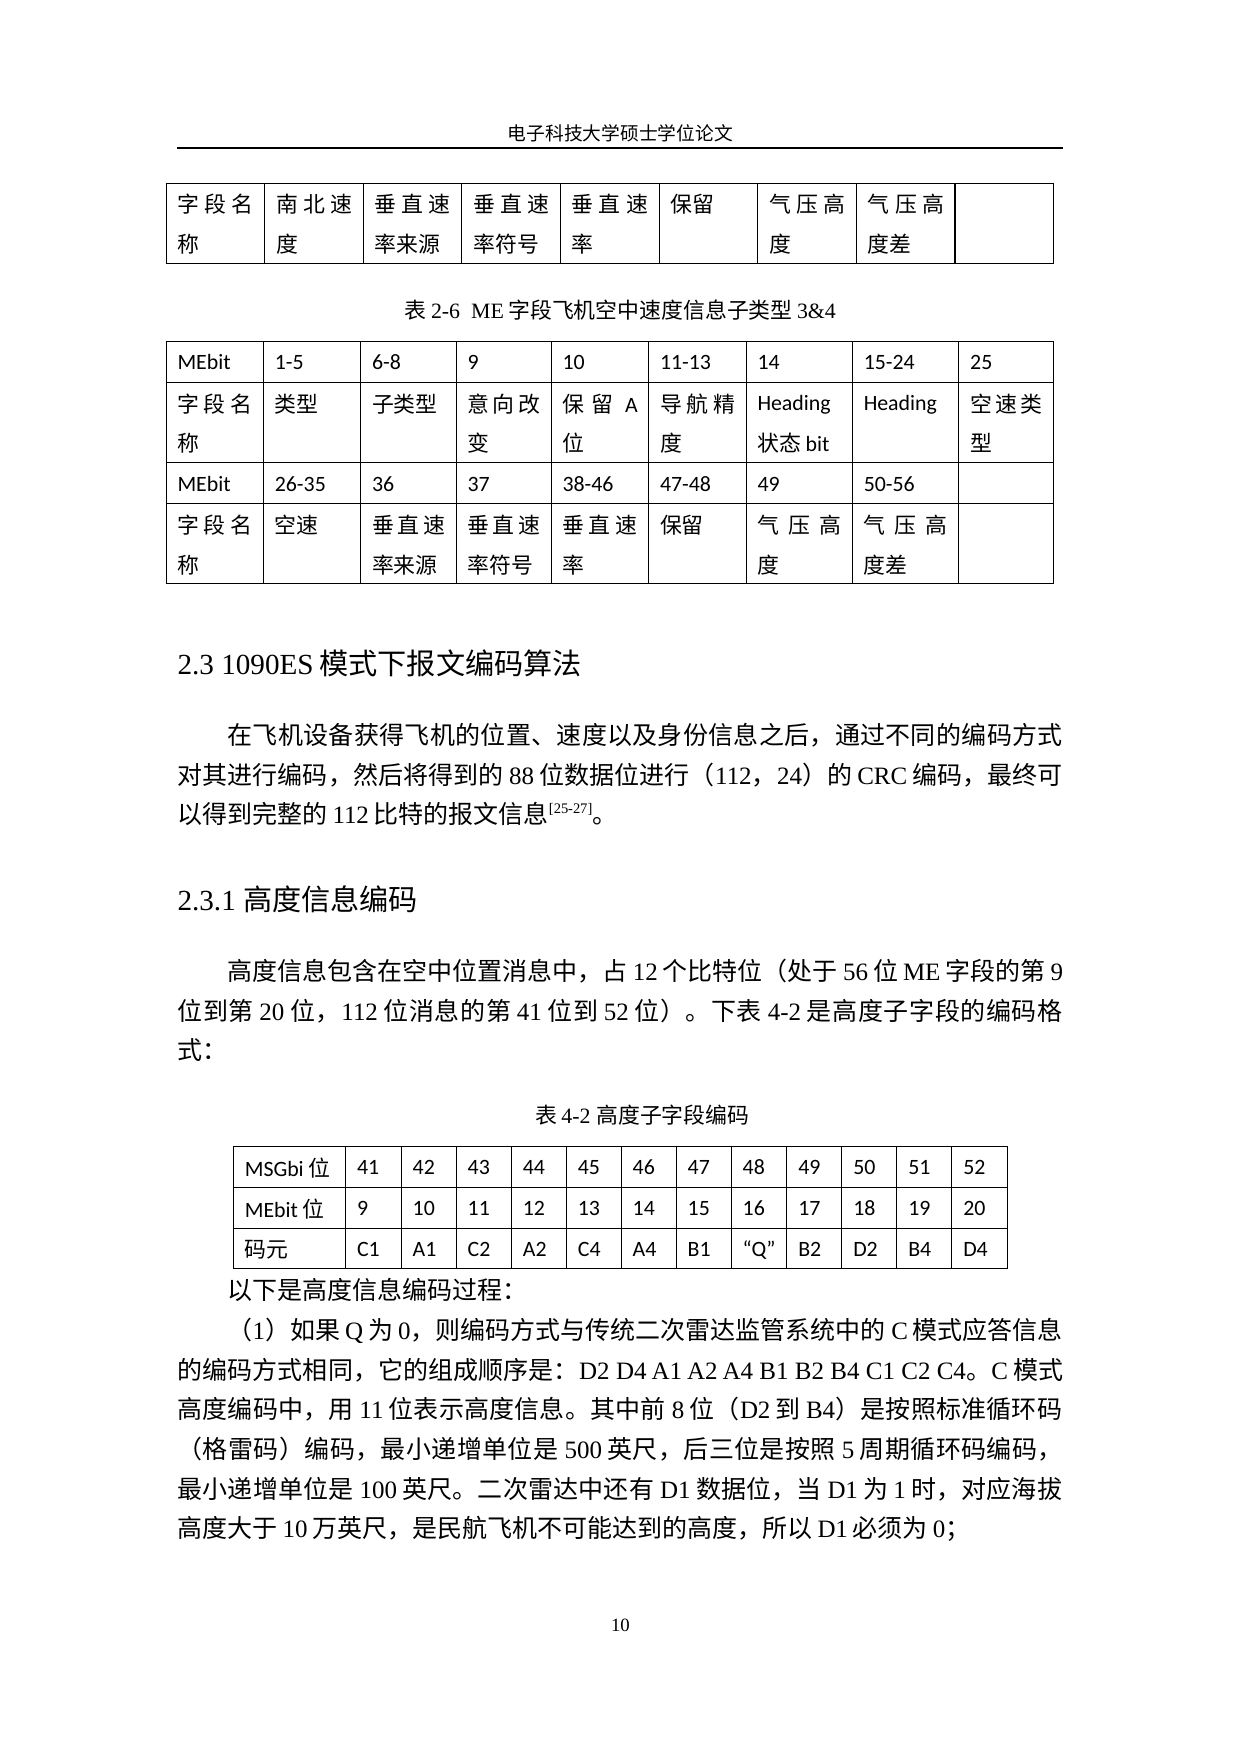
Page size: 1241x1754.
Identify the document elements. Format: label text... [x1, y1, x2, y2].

table_cell 17 [787, 1188, 841, 1227]
table_cell 保留 [649, 504, 746, 583]
table_cell 36 [361, 463, 456, 503]
table_cell 垂直速率 [552, 504, 648, 583]
table_header 46 [622, 1147, 676, 1187]
table_cell 空速类型 [959, 383, 1053, 462]
table_cell 14 [622, 1188, 676, 1227]
table_cell 气压高度 [758, 184, 856, 263]
table_cell 49 [747, 463, 852, 503]
table_cell 20 [952, 1188, 1007, 1227]
table_cell A4 [622, 1229, 676, 1268]
table_cell 气压高度差 [853, 504, 958, 583]
table_cell 50-56 [853, 463, 958, 503]
table_header 25 [959, 342, 1053, 382]
text 2.3 1090ES模式下报文编码算法 [177, 622, 1063, 701]
table_header 44 [512, 1147, 566, 1187]
text 以下是高度信息编码过程： [177, 1269, 1063, 1309]
table_cell “Q” [732, 1229, 786, 1268]
text 在飞机设备获得飞机的位置、速度以及身份信息之后，通过不同的编码方式对其进行编码，然后将得到的88位数据位进行（112，24）的CRC编码，最终可以得到完整的112比特的报文信息[25-27]。 [177, 714, 1063, 833]
table_cell 垂直速率来源 [361, 504, 456, 583]
table_cell D2 [842, 1229, 896, 1268]
table_cell 南北速度 [265, 184, 363, 263]
table_cell A2 [512, 1229, 566, 1268]
table_cell C1 [346, 1229, 401, 1268]
table_header 42 [402, 1147, 456, 1187]
table_cell 垂直速率符号 [457, 504, 551, 583]
text 表2-6 ME字段飞机空中速度信息子类型3&4 [177, 289, 1063, 328]
table_cell 26-35 [264, 463, 360, 503]
table_cell 垂直速率 [561, 184, 659, 263]
table_header MEbit [167, 342, 263, 382]
table_cell 字段名称 [167, 383, 263, 462]
table_header 52 [952, 1147, 1007, 1187]
table_cell 47-48 [649, 463, 746, 503]
table_cell 18 [842, 1188, 896, 1227]
table_cell 10 [402, 1188, 456, 1227]
table_cell D4 [952, 1229, 1007, 1268]
table_cell 空速 [264, 504, 360, 583]
table_cell [959, 463, 1053, 503]
table_cell 码元 [234, 1229, 345, 1268]
table_cell 13 [567, 1188, 621, 1227]
table_header 51 [897, 1147, 951, 1187]
table_cell MEbit位 [234, 1188, 345, 1227]
table_cell Heading [853, 383, 958, 462]
table_header 10 [552, 342, 648, 382]
table_cell Heading状态bit [747, 383, 852, 462]
table_cell 垂直速率符号 [462, 184, 560, 263]
table_header 9 [457, 342, 551, 382]
table_cell 意向改变 [457, 383, 551, 462]
table_cell 37 [457, 463, 551, 503]
table_header 11-13 [649, 342, 746, 382]
table_header 48 [732, 1147, 786, 1187]
table_cell 11 [457, 1188, 511, 1227]
table_header 41 [346, 1147, 401, 1187]
table_cell 类型 [264, 383, 360, 462]
table_cell 气压高度 [747, 504, 852, 583]
table_cell B2 [787, 1229, 841, 1268]
table_cell MEbit [167, 463, 263, 503]
table_header 15-24 [853, 342, 958, 382]
table_header 50 [842, 1147, 896, 1187]
table_cell 38-46 [552, 463, 648, 503]
table_cell 导航精度 [649, 383, 746, 462]
table_header MSGbi位 [234, 1147, 345, 1187]
table_header 43 [457, 1147, 511, 1187]
table_cell 子类型 [361, 383, 456, 462]
table_cell C4 [567, 1229, 621, 1268]
text 高度信息包含在空中位置消息中，占12个比特位（处于56位ME字段的第9位到第20位，112位消息的第41位到52位）。下表4-2是高度子字段的编码格式： [177, 950, 1063, 1069]
table_cell 16 [732, 1188, 786, 1227]
table_cell 气压高度差 [857, 184, 954, 263]
table_cell 字段名称 [167, 184, 264, 263]
table_cell [956, 184, 1053, 263]
table_cell A1 [402, 1229, 456, 1268]
table_cell B4 [897, 1229, 951, 1268]
table_cell 保留A位 [552, 383, 648, 462]
table_cell 15 [677, 1188, 731, 1227]
table_cell 垂直速率来源 [364, 184, 461, 263]
table_header 14 [747, 342, 852, 382]
table_cell 字段名称 [167, 504, 263, 583]
table_header 45 [567, 1147, 621, 1187]
table_cell [959, 504, 1053, 583]
text 2.3.1 高度信息编码 [177, 858, 1063, 937]
table_cell 9 [346, 1188, 401, 1227]
table_header 47 [677, 1147, 731, 1187]
list （1）如果Q为0，则编码方式与传统二次雷达监管系统中的C模式应答信息的编码方式相同，它的组成顺序是：D2 D4 A1 A2 A4 B1 B2 B4 C1 C2 C4。C模式高度编码中，用11位表示高度信息。其中前8位（D2到B4）是按照标准循环码（格雷码）编码，最小递增单位是500英尺，后三位是按照5周期循环码编码，最小递增单位是100英尺。二次雷达中还有D1数据位，当D1为1时，对应海拔高度大于10万英尺，是民航飞机不可能达到的高度，所以D1必须为0； [177, 1309, 1063, 1547]
table_cell B1 [677, 1229, 731, 1268]
table_cell 12 [512, 1188, 566, 1227]
table_header 6-8 [361, 342, 456, 382]
text 表4-2 高度子字段编码 [177, 1094, 1063, 1133]
table_cell 19 [897, 1188, 951, 1227]
table_header 49 [787, 1147, 841, 1187]
table_cell C2 [457, 1229, 511, 1268]
table_cell 保留 [660, 184, 757, 263]
table_header 1-5 [264, 342, 360, 382]
